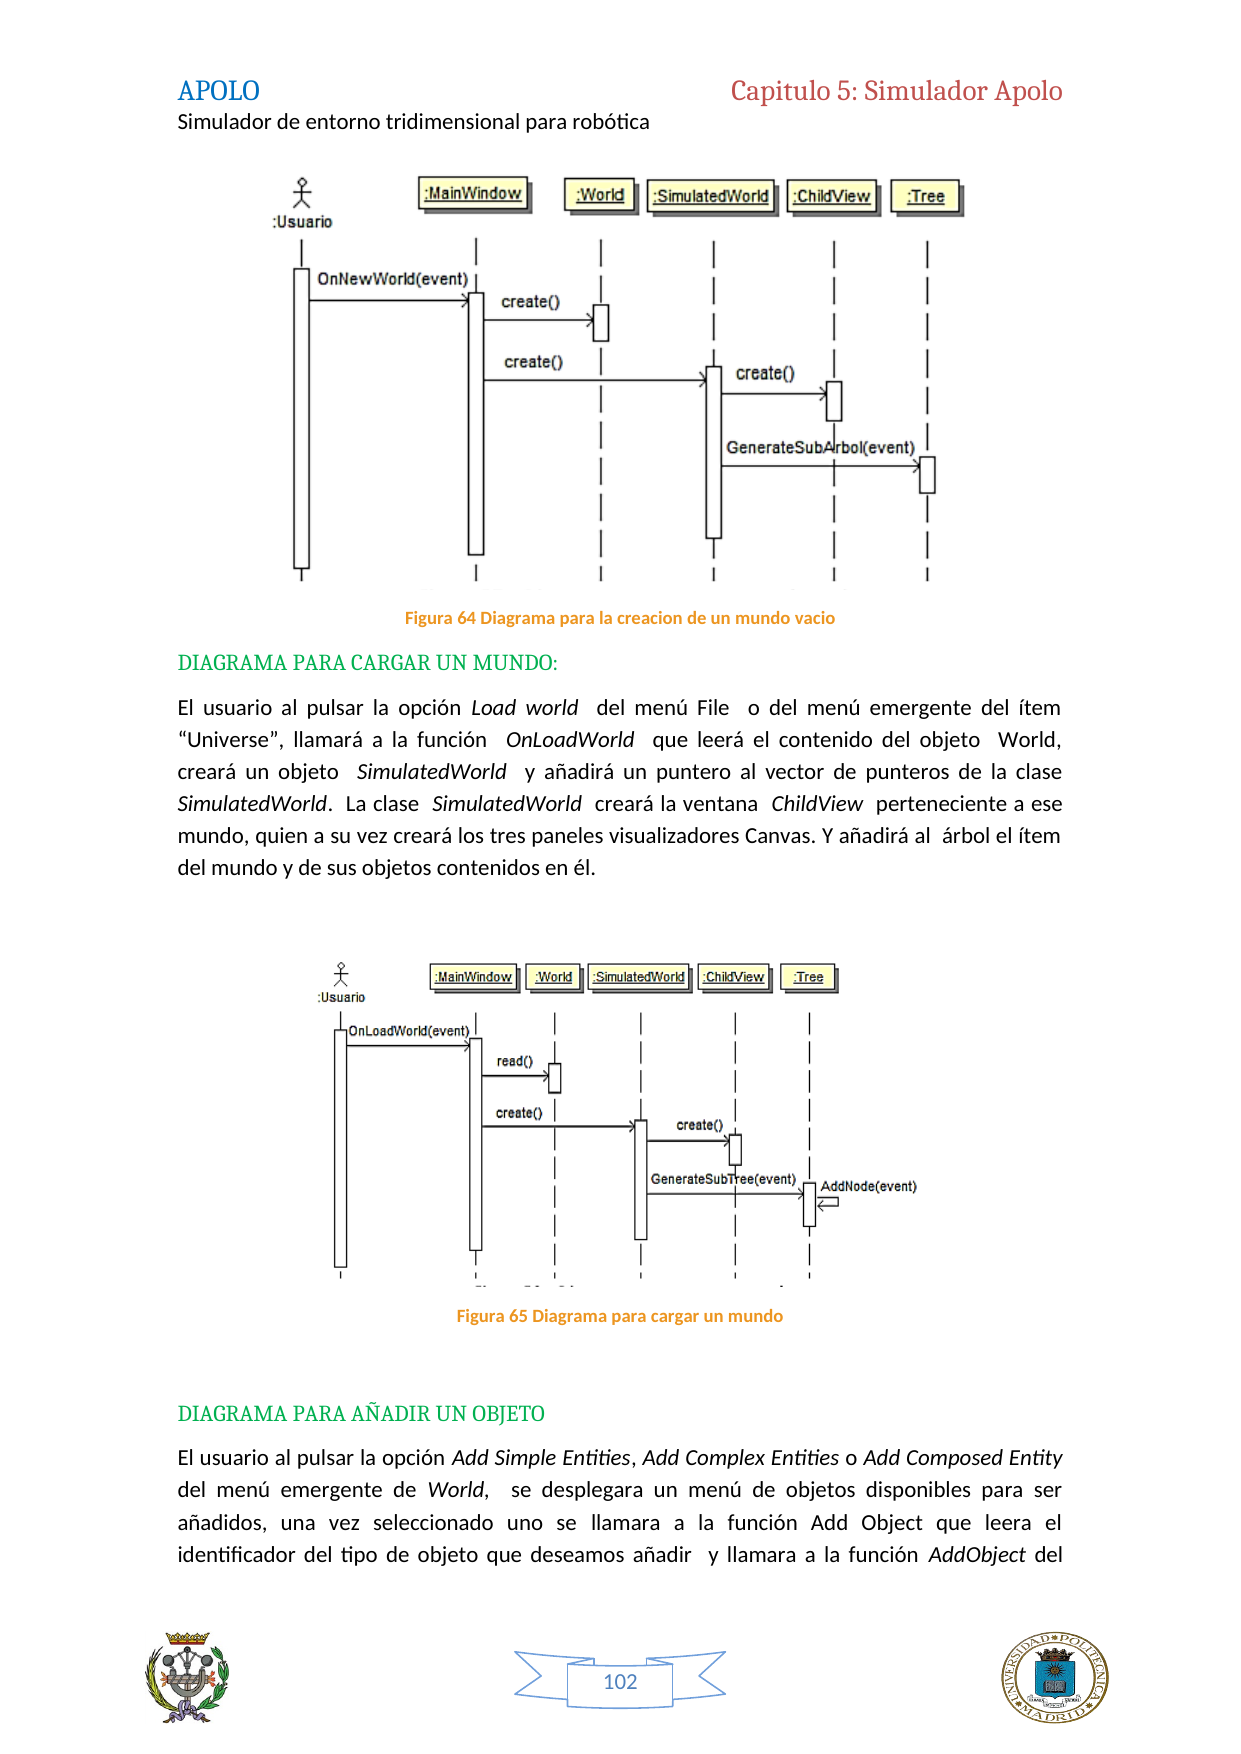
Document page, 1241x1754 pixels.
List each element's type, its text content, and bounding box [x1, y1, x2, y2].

picture [145, 1631, 229, 1724]
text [177, 1443, 1063, 1568]
text El usuario al pulsar la opción Load world del menú File o del menú emergente del ítem “Universe”, llamará a la función OnLoadWorld que leerá el contenido del objeto World, creará un objeto SimulatedWorld y añadirá un puntero al vector de punteros de la clase SimulatedWorld. La clase SimulatedWorld creará la ventana ChildView perteneciente a ese mundo, quien a su vez creará los tres paneles visualizadores Canvas. Y añadirá al árbol el ítem del mundo y de sus objetos contenidos en él. [177, 693, 1063, 882]
picture [1000, 1631, 1110, 1724]
picture [271, 163, 969, 590]
text Figura 64 Diagrama para la creacion de un mundo vacio [177, 606, 1063, 629]
text Figura 65 Diagrama para cargar un mundo [177, 1304, 1063, 1327]
text DIAGRAMA PARA AÑADIR UN OBJETO [177, 1401, 1063, 1427]
picture [309, 942, 931, 1287]
subtitle DIAGRAMA PARA CARGAR UN MUNDO: [177, 650, 1063, 676]
